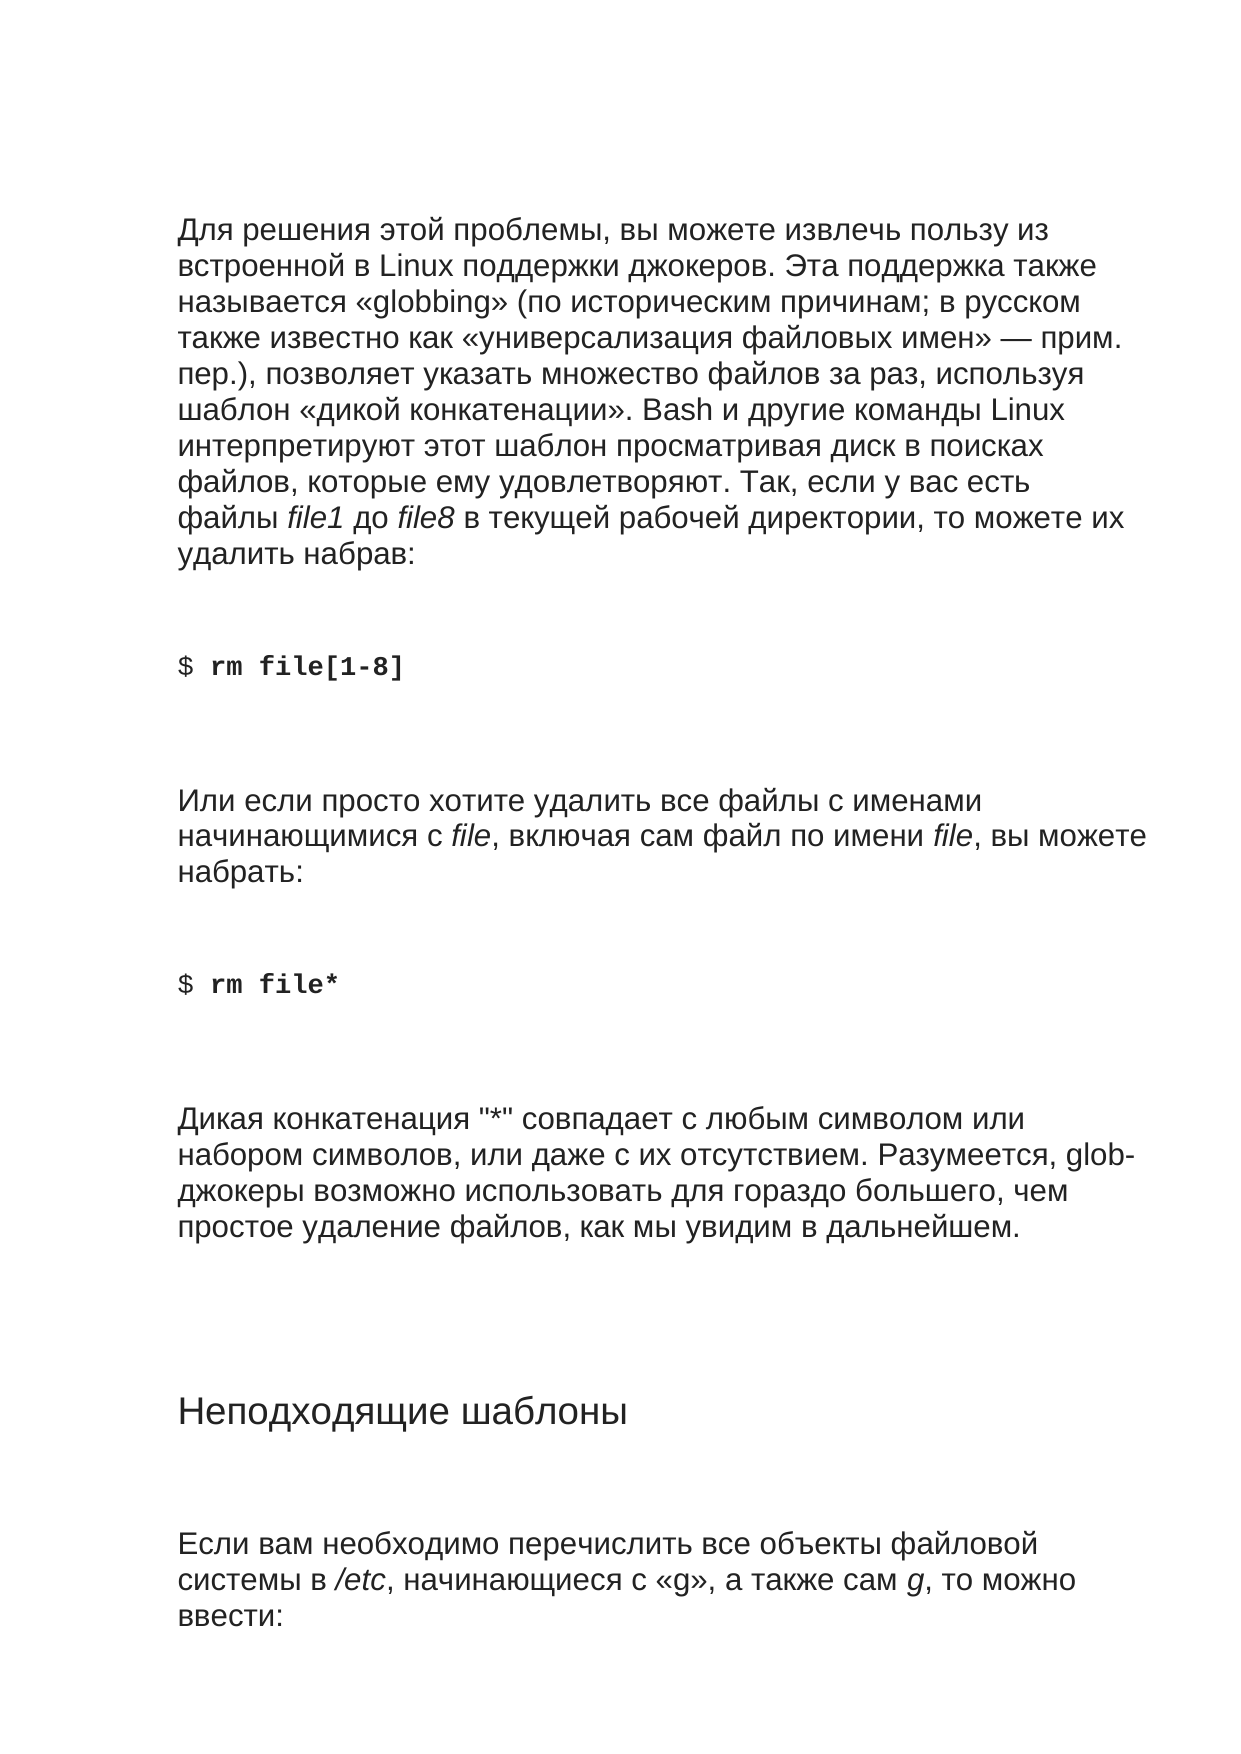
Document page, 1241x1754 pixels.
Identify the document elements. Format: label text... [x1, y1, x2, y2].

text Дикая конкатенация "*" совпадает с любым символом или набором символов, или даже с их отсутствием. Разумеется, glob-джокеры возможно использовать для гораздо большего, чем простое удаление файлов, как мы увидим в дальнейшем. [177, 1100, 1152, 1244]
text $ rm file[1-8] [177, 571, 1152, 757]
text Или если просто хотите удалить все файлы с именами начинающимися с file, включая сам файл по имени file, вы можете набрать: [177, 782, 1152, 889]
text Для решения этой проблемы, вы можете извлечь пользу из встроенной в Linux поддержки джокеров. Эта поддержка также называется «globbing» (по историческим причинам; в русском также известно как «универсализация файловых имен» — прим. пер.), позволяет указать множество файлов за раз, используя шаблон «дикой конкатенации». Bash и другие команды Linux интерпретируют этот шаблон просматривая диск в поисках файлов, которые ему удовлетворяют. Так, если у вас есть файлы file1 до file8 в текущей рабочей директории, то можете их удалить набрав: [177, 211, 1152, 571]
text Если вам необходимо перечислить все объекты файловой системы в /etc, начинающиеся с «g», а также сам g, то можно ввести: [177, 1525, 1152, 1633]
subtitle Неподходящие шаблоны [177, 1378, 1152, 1432]
text $ rm file* [177, 889, 1152, 1075]
